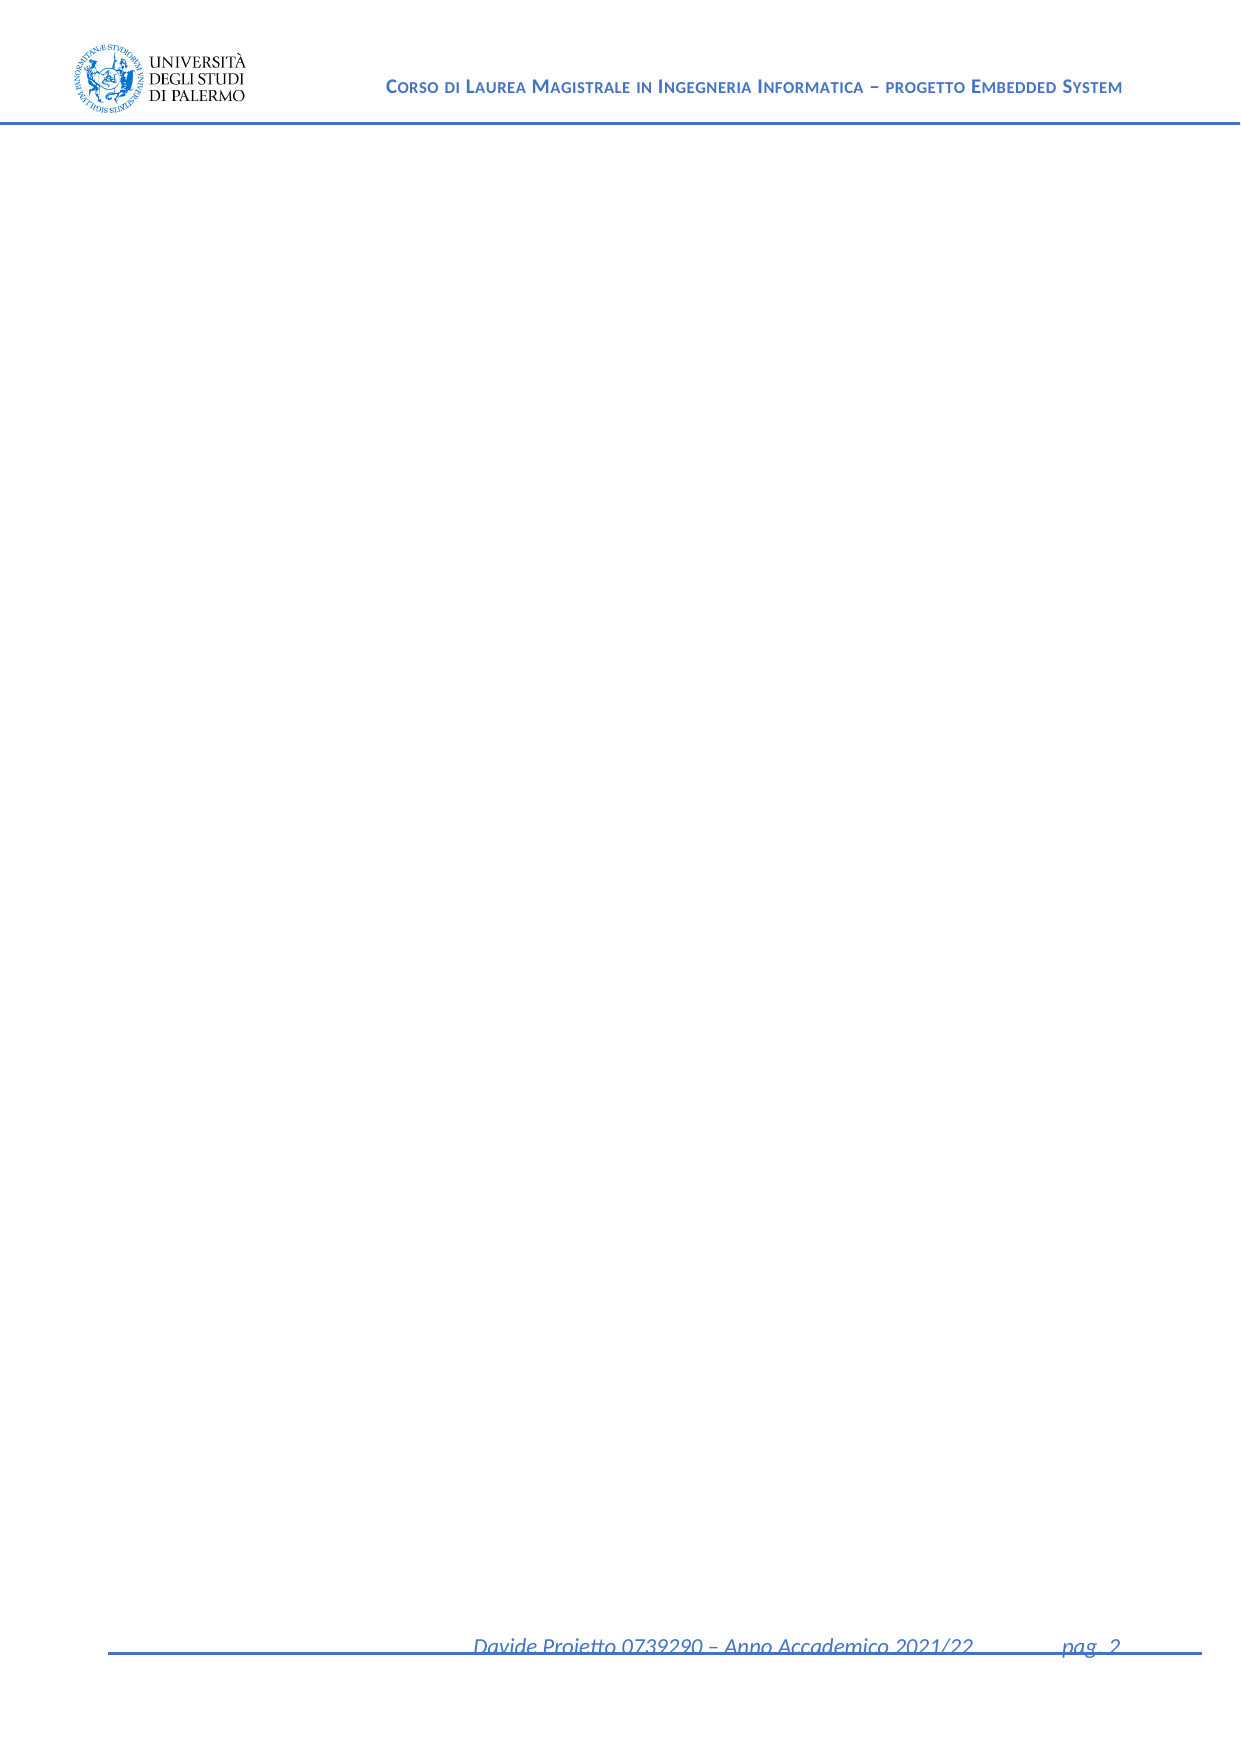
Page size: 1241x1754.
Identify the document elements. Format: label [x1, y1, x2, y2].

picture [72, 41, 252, 117]
